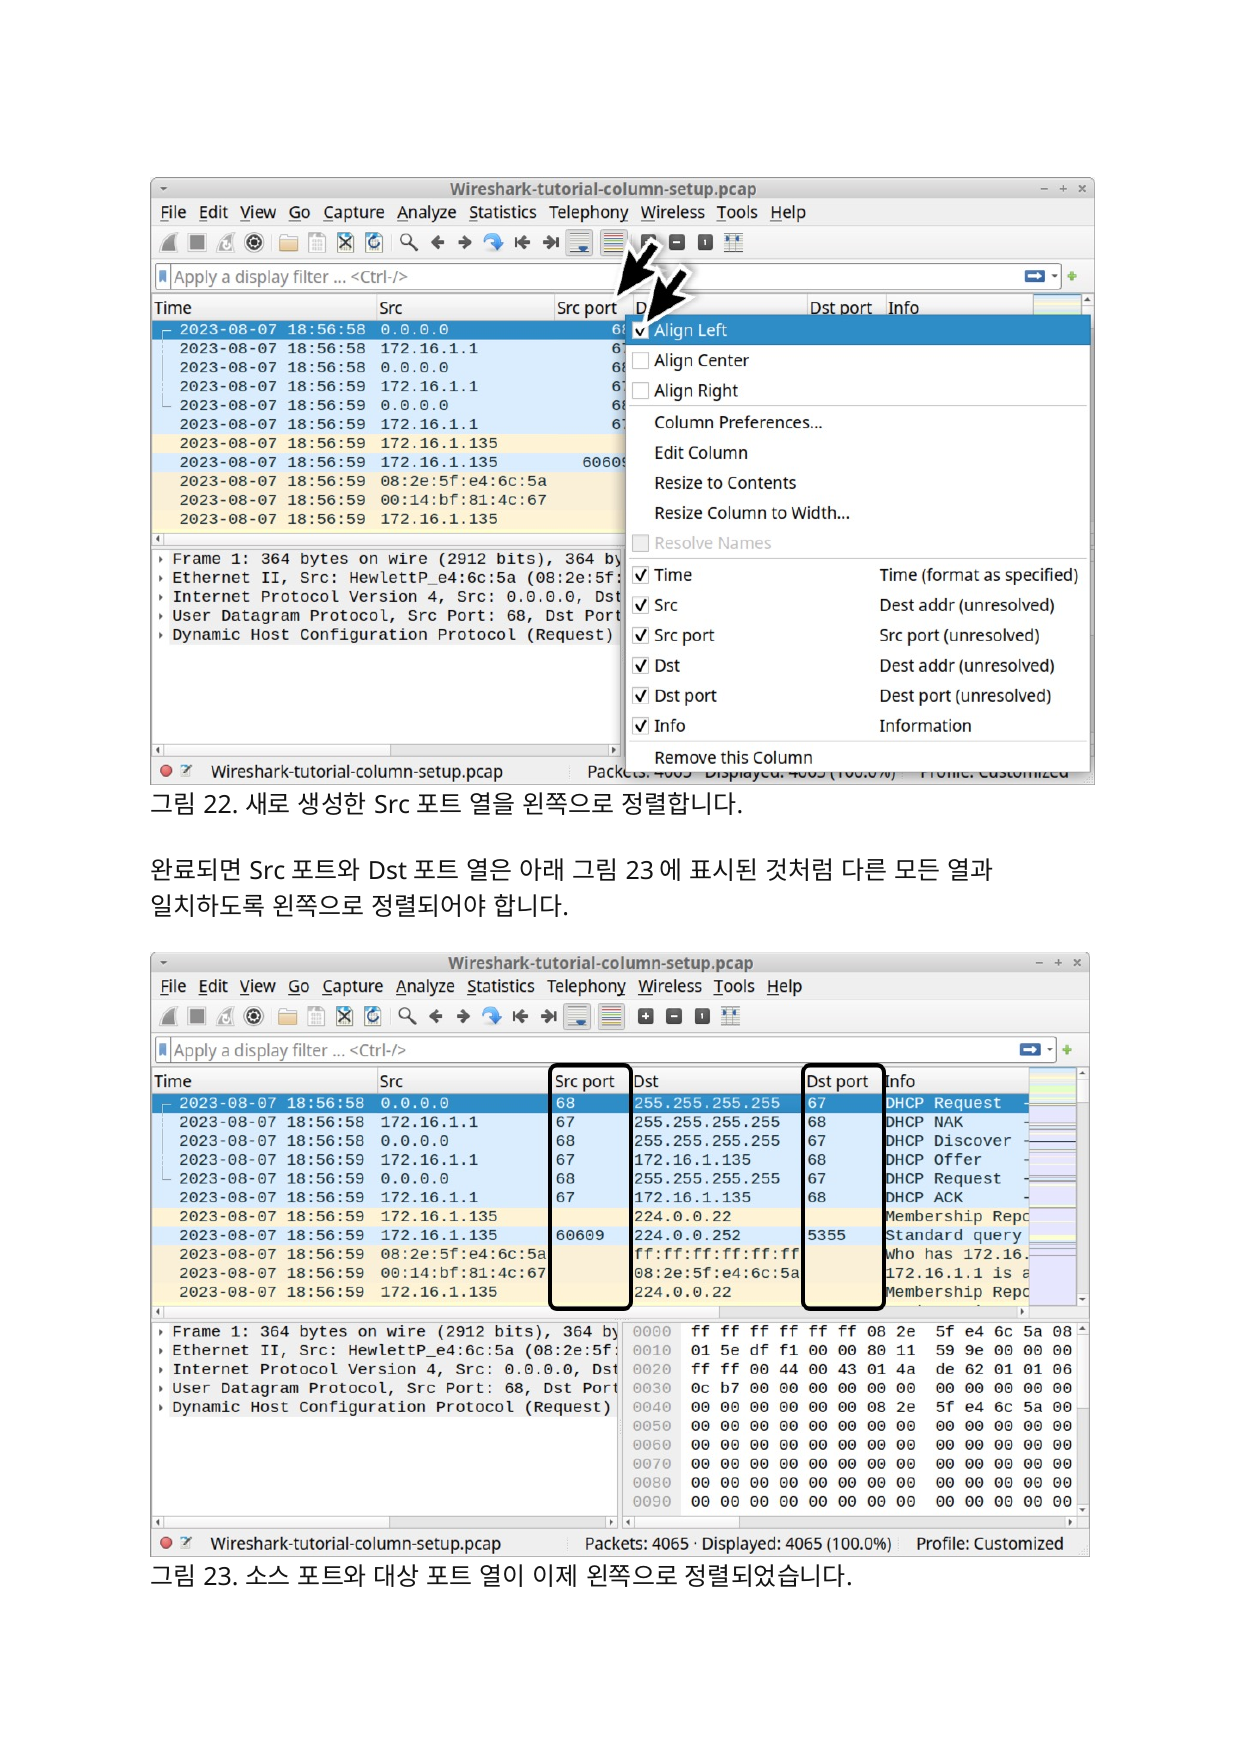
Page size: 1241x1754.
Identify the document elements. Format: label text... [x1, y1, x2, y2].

picture [150, 952, 1090, 1557]
text 그림 23. 소스 포트와 대상 포트 열이 이제 왼쪽으로 정렬되었습니다. [150, 1557, 1090, 1593]
text 완료되면 Src 포트와 Dst 포트 열은 아래 그림 23에 표시된 것처럼 다른 모든 열과 일치하도록 왼쪽으로 정렬되어야 합니다. [150, 850, 1090, 923]
text 그림 22. 새로 생성한 Src 포트 열을 왼쪽으로 정렬합니다. [150, 785, 1090, 821]
picture [150, 177, 1095, 785]
